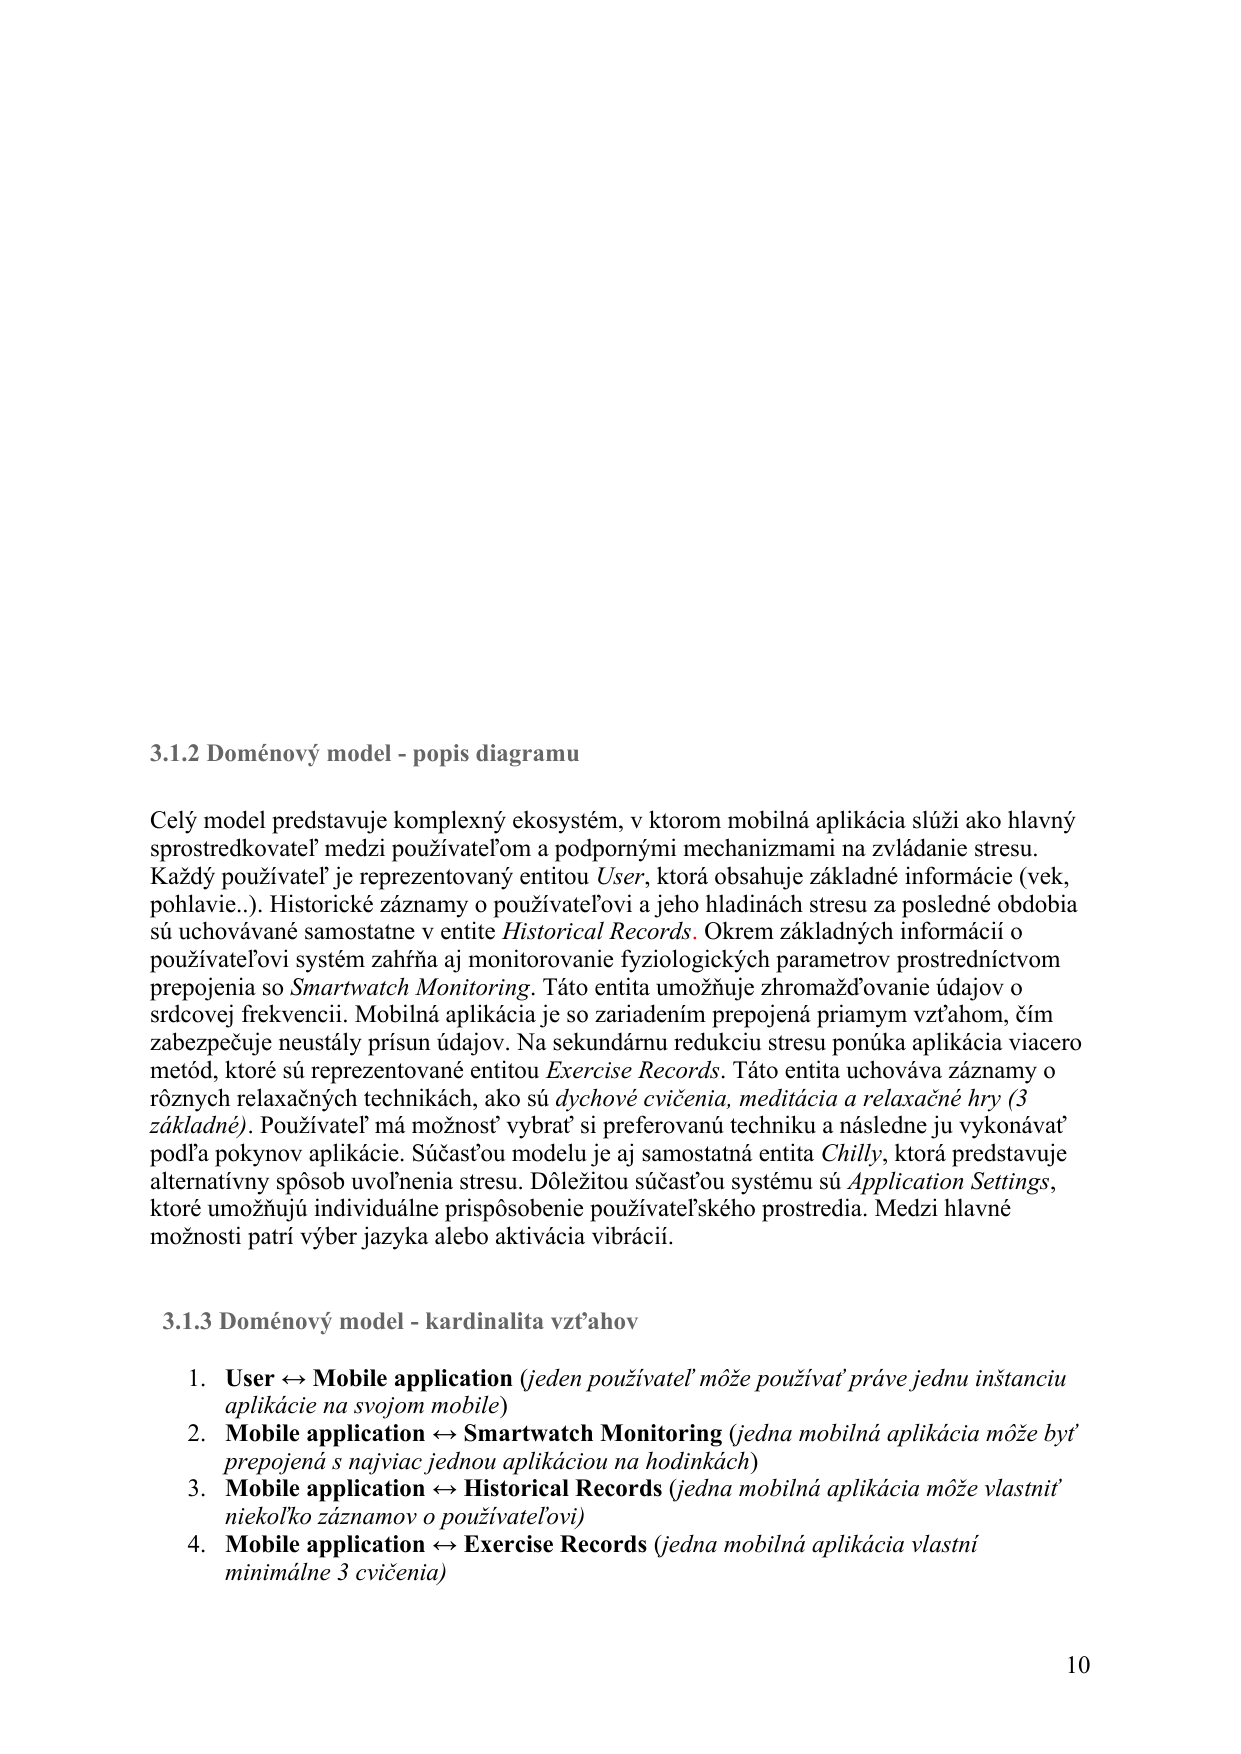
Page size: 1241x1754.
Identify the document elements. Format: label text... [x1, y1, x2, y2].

list Mobile application ↔︎ Historical Records (jedna mobilná aplikácia môže vlastniť niekoľko záznamov o používateľovi) [187, 1474, 1090, 1530]
subtitle 3.1.3 Doménový model - kardinalita vzťahov [150, 1307, 1090, 1334]
text Celý model predstavuje komplexný ekosystém, v ktorom mobilná aplikácia slúži ako hlavný sprostredkovateľ medzi používateľom a podpornými mechanizmami na zvládanie stresu. [150, 807, 1090, 862]
text Každý používateľ je reprezentovaný entitou User, ktorá obsahuje základné informácie (vek, pohlavie..). Historické záznamy o používateľovi a jeho hladinách stresu za posledné obdobia sú uchovávané samostatne v entite Historical Records. Okrem základných informácií o používateľovi systém zahŕňa aj monitorovanie fyziologických parametrov prostredníctvom prepojenia so Smartwatch Monitoring. Táto entita umožňuje zhromažďovanie údajov o srdcovej frekvencii. Mobilná aplikácia je so zariadením prepojená priamym vzťahom, čím zabezpečuje neustály prísun údajov. Na sekundárnu redukciu stresu ponúka aplikácia viacero metód, ktoré sú reprezentované entitou Exercise Records. Táto entita uchováva záznamy o rôznych relaxačných technikách, ako sú dychové cvičenia, meditácia a relaxačné hry (3 základné). Používateľ má možnosť vybrať si preferovanú techniku a následne ju vykonávať podľa pokynov aplikácie. Súčasťou modelu je aj samostatná entita Chilly, ktorá predstavuje alternatívny spôsob uvoľnenia stresu. Dôležitou súčasťou systému sú Application Settings, ktoré umožňujú individuálne prispôsobenie používateľského prostredia. Medzi hlavné možnosti patrí výber jazyka alebo aktivácia vibrácií. [150, 862, 1090, 1250]
list Mobile application ↔︎ Smartwatch Monitoring (jedna mobilná aplikácia môže byť prepojená s najviac jednou aplikáciou na hodinkách) [187, 1419, 1090, 1474]
list Mobile application ↔︎ Exercise Records (jedna mobilná aplikácia vlastní minimálne 3 cvičenia) [187, 1530, 1090, 1585]
list User ↔︎ Mobile application (jeden používateľ môže používať práve jednu inštanciu aplikácie na svojom mobile) [187, 1364, 1090, 1419]
subtitle 3.1.2 Doménový model - popis diagramu [150, 739, 1090, 767]
